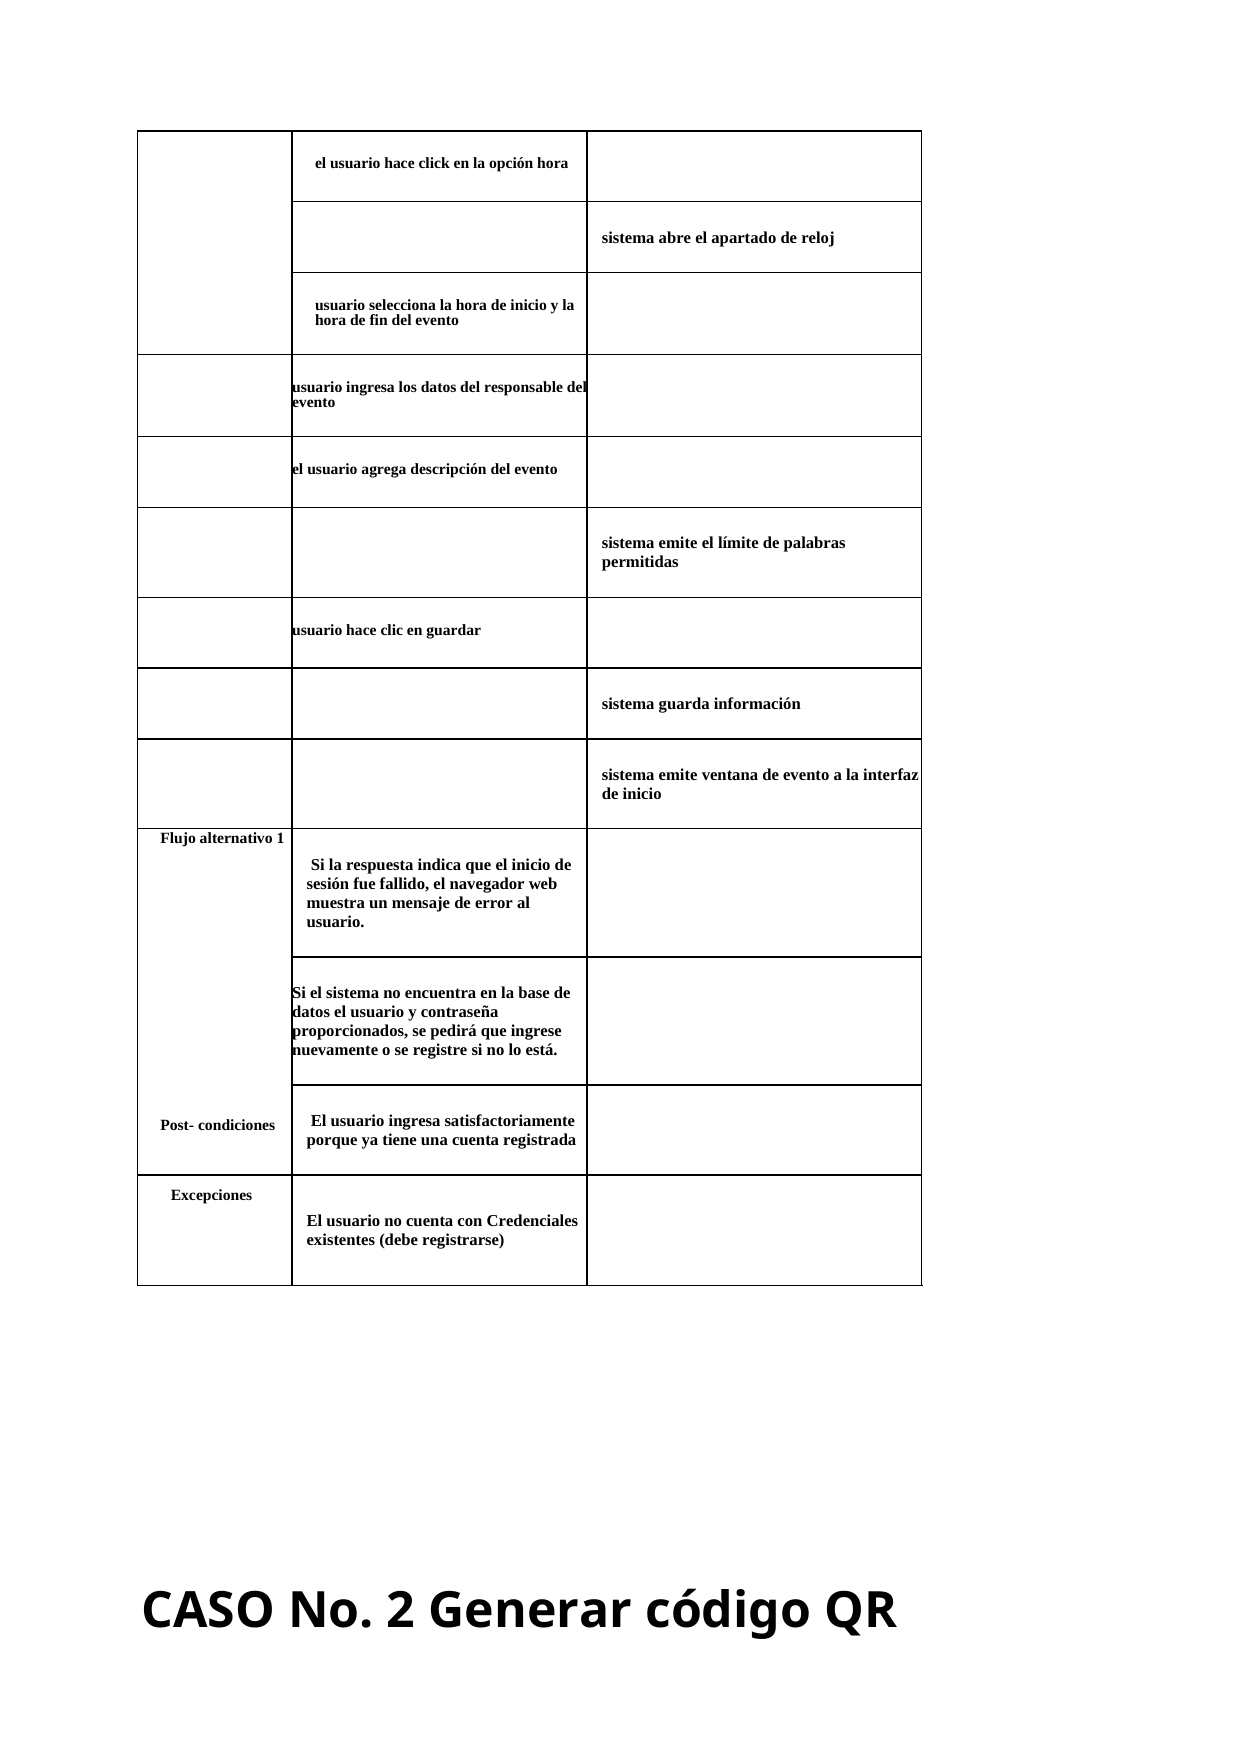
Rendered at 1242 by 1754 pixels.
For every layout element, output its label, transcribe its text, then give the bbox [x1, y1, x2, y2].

table_cell usuario selecciona la hora de inicio y la hora de fin del evento [293, 273, 586, 354]
table_cell [588, 273, 921, 354]
table_cell el usuario agrega descripción del evento [293, 437, 586, 506]
table_cell usuario ingresa los datos del responsable del evento [293, 355, 586, 436]
text CASO No. 2 Generar código QR [141, 1573, 1126, 1642]
table_cell [293, 202, 586, 272]
table_cell [588, 437, 921, 506]
table_cell [138, 355, 291, 436]
table_cell [293, 508, 586, 596]
table_cell El usuario ingresa satisfactoriamente porque ya tiene una cuenta registrada [293, 1086, 586, 1174]
table_cell [588, 1086, 921, 1174]
table_cell [293, 669, 586, 738]
table_cell [138, 740, 291, 828]
table_cell [588, 598, 921, 667]
table_cell sistema emite ventana de evento a la interfaz de inicio [588, 740, 921, 828]
table_cell [588, 355, 921, 436]
table_cell Si el sistema no encuentra en la base de datos el usuario y contraseña proporcionados, se pedirá que ingrese nuevamente o se registre si no lo está. [293, 958, 586, 1084]
table_cell [588, 1176, 921, 1285]
table_cell El usuario no cuenta con Credenciales existentes (debe registrarse) [293, 1176, 586, 1285]
table_cell [588, 958, 921, 1084]
table_cell Si la respuesta indica que el inicio de sesión fue fallido, el navegador web muestra un mensaje de error al usuario. [293, 829, 586, 956]
table_cell [293, 740, 586, 828]
table_cell sistema emite el límite de palabras permitidas [588, 508, 921, 596]
table_cell [588, 829, 921, 956]
table_cell sistema guarda información [588, 669, 921, 738]
table_cell [138, 669, 291, 738]
table_cell [138, 508, 291, 596]
table_cell [138, 598, 291, 667]
table_cell [138, 437, 291, 506]
table_cell usuario hace clic en guardar [293, 598, 586, 667]
table_cell Excepciones [138, 1176, 291, 1285]
table_cell el usuario hace click en la opción hora [293, 132, 586, 201]
table_cell [588, 132, 921, 201]
table_cell Flujo alternativo 1 Post- condiciones [138, 829, 291, 1174]
table_cell sistema abre el apartado de reloj [588, 202, 921, 272]
